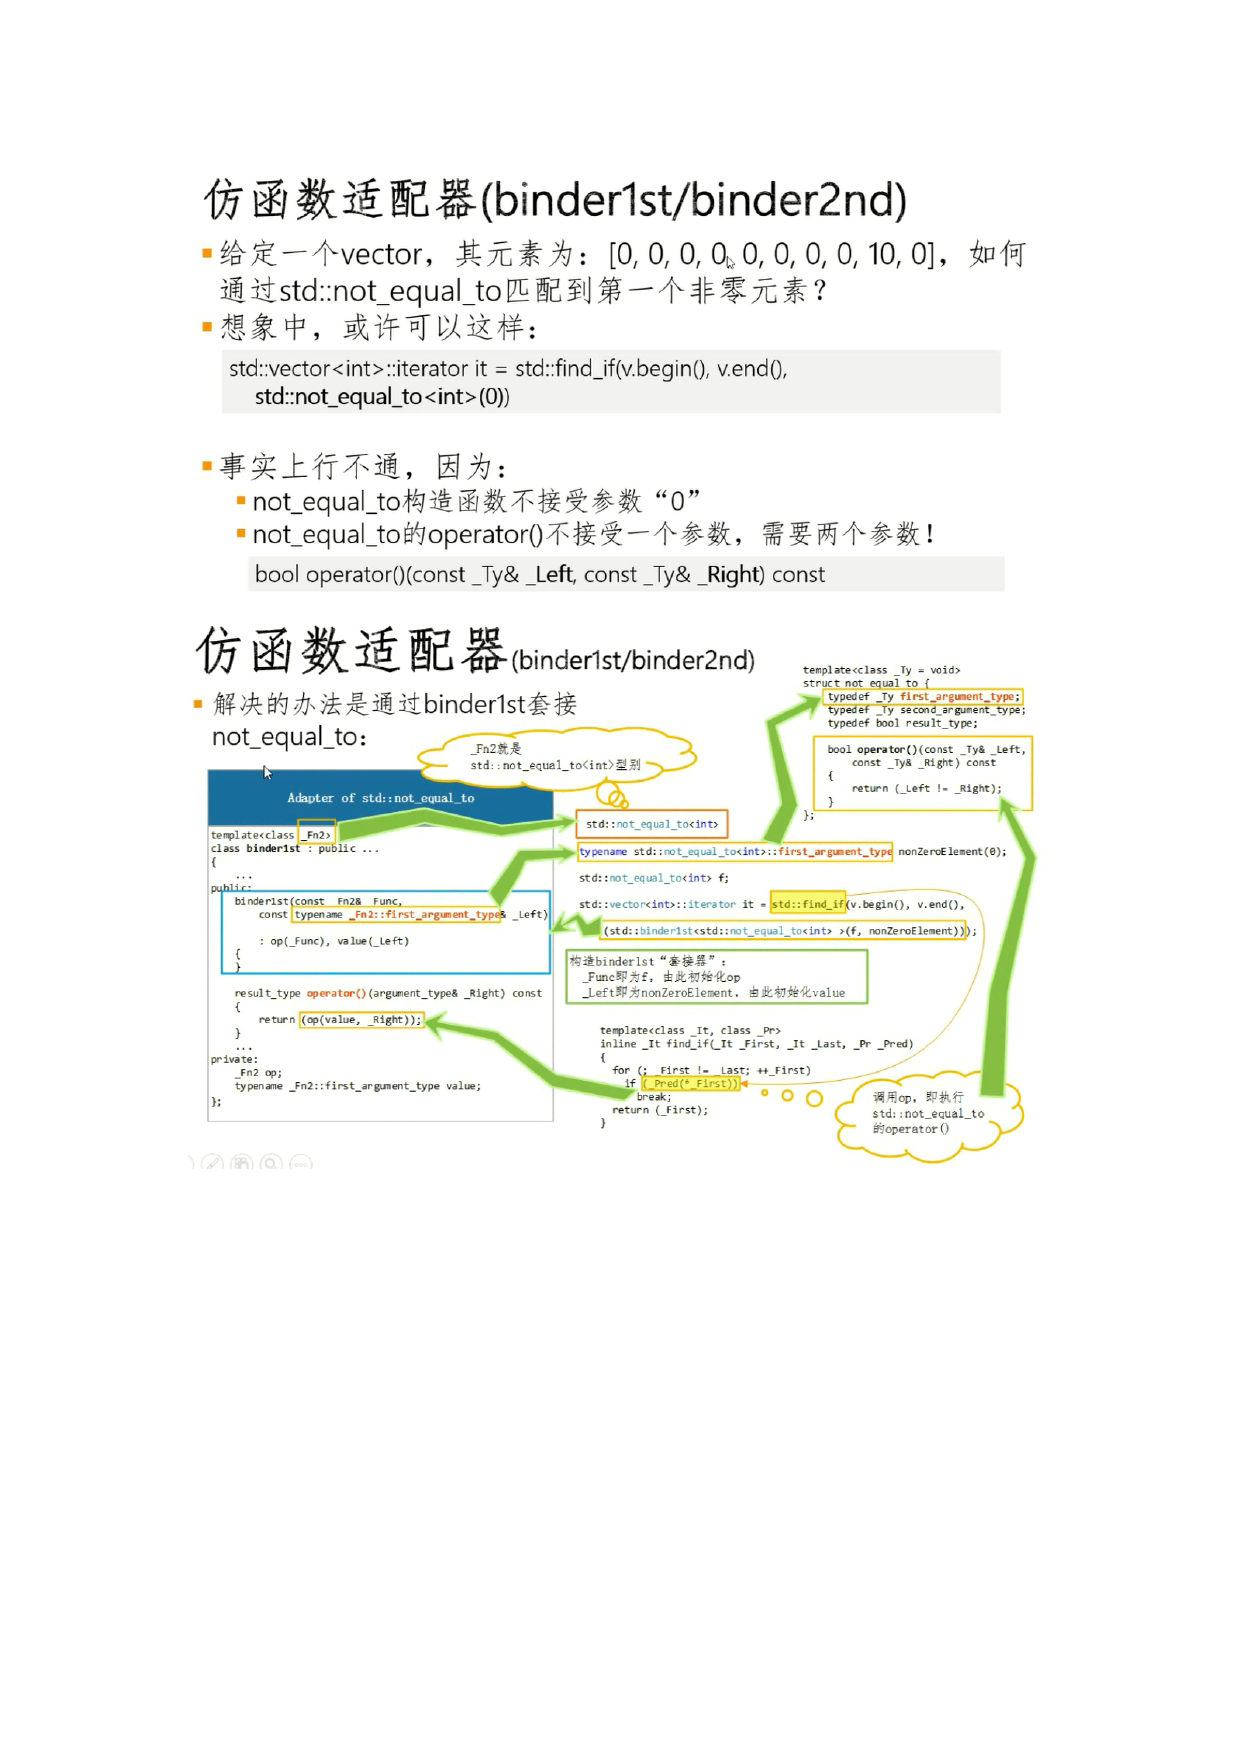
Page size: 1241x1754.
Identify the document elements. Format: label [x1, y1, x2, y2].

picture [187, 617, 1053, 1169]
picture [187, 162, 1053, 612]
